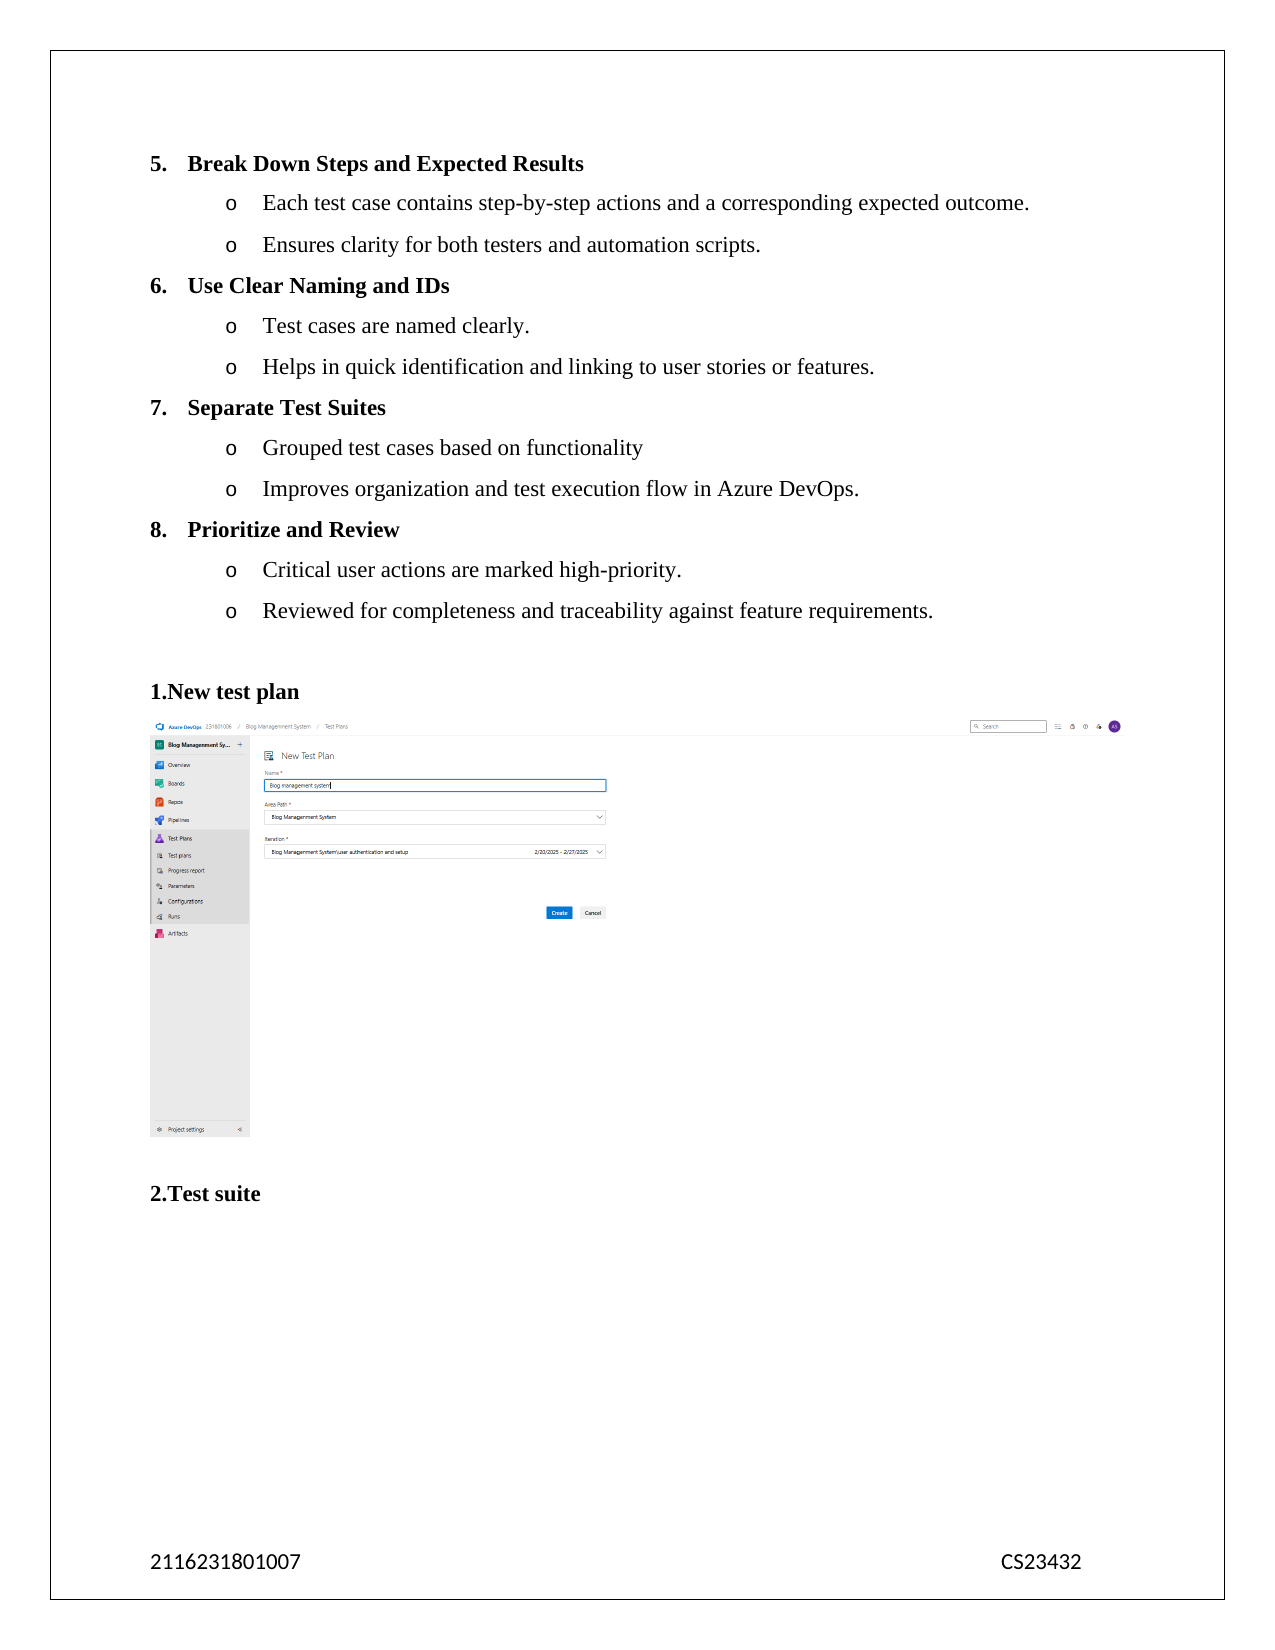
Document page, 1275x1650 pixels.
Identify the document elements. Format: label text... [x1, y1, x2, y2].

text 2.Test suite [150, 1180, 1125, 1206]
picture [150, 717, 1125, 1137]
list Separate Test Suites [150, 394, 1125, 421]
list Ensures clarity for both testers and automation scripts. [225, 231, 1125, 258]
list Prioritize and Review [150, 517, 1125, 543]
list Each test case contains step-by-step actions and a corresponding expected outcome. [225, 189, 1125, 217]
list Test cases are named clearly. [225, 312, 1125, 339]
list Break Down Steps and Expected Results [150, 150, 1125, 176]
list Improves organization and test execution flow in Azure DevOps. [225, 475, 1125, 503]
list Critical user actions are marked high-priority. [225, 556, 1125, 584]
list Helps in quick identification and linking to user stories or features. [225, 353, 1125, 381]
list Grouped test cases based on functionality [225, 434, 1125, 461]
list Use Clear Naming and IDs [150, 272, 1125, 298]
list Reviewed for completeness and traceability against feature requirements. [225, 597, 1125, 625]
text 1.New test plan [150, 678, 1125, 704]
